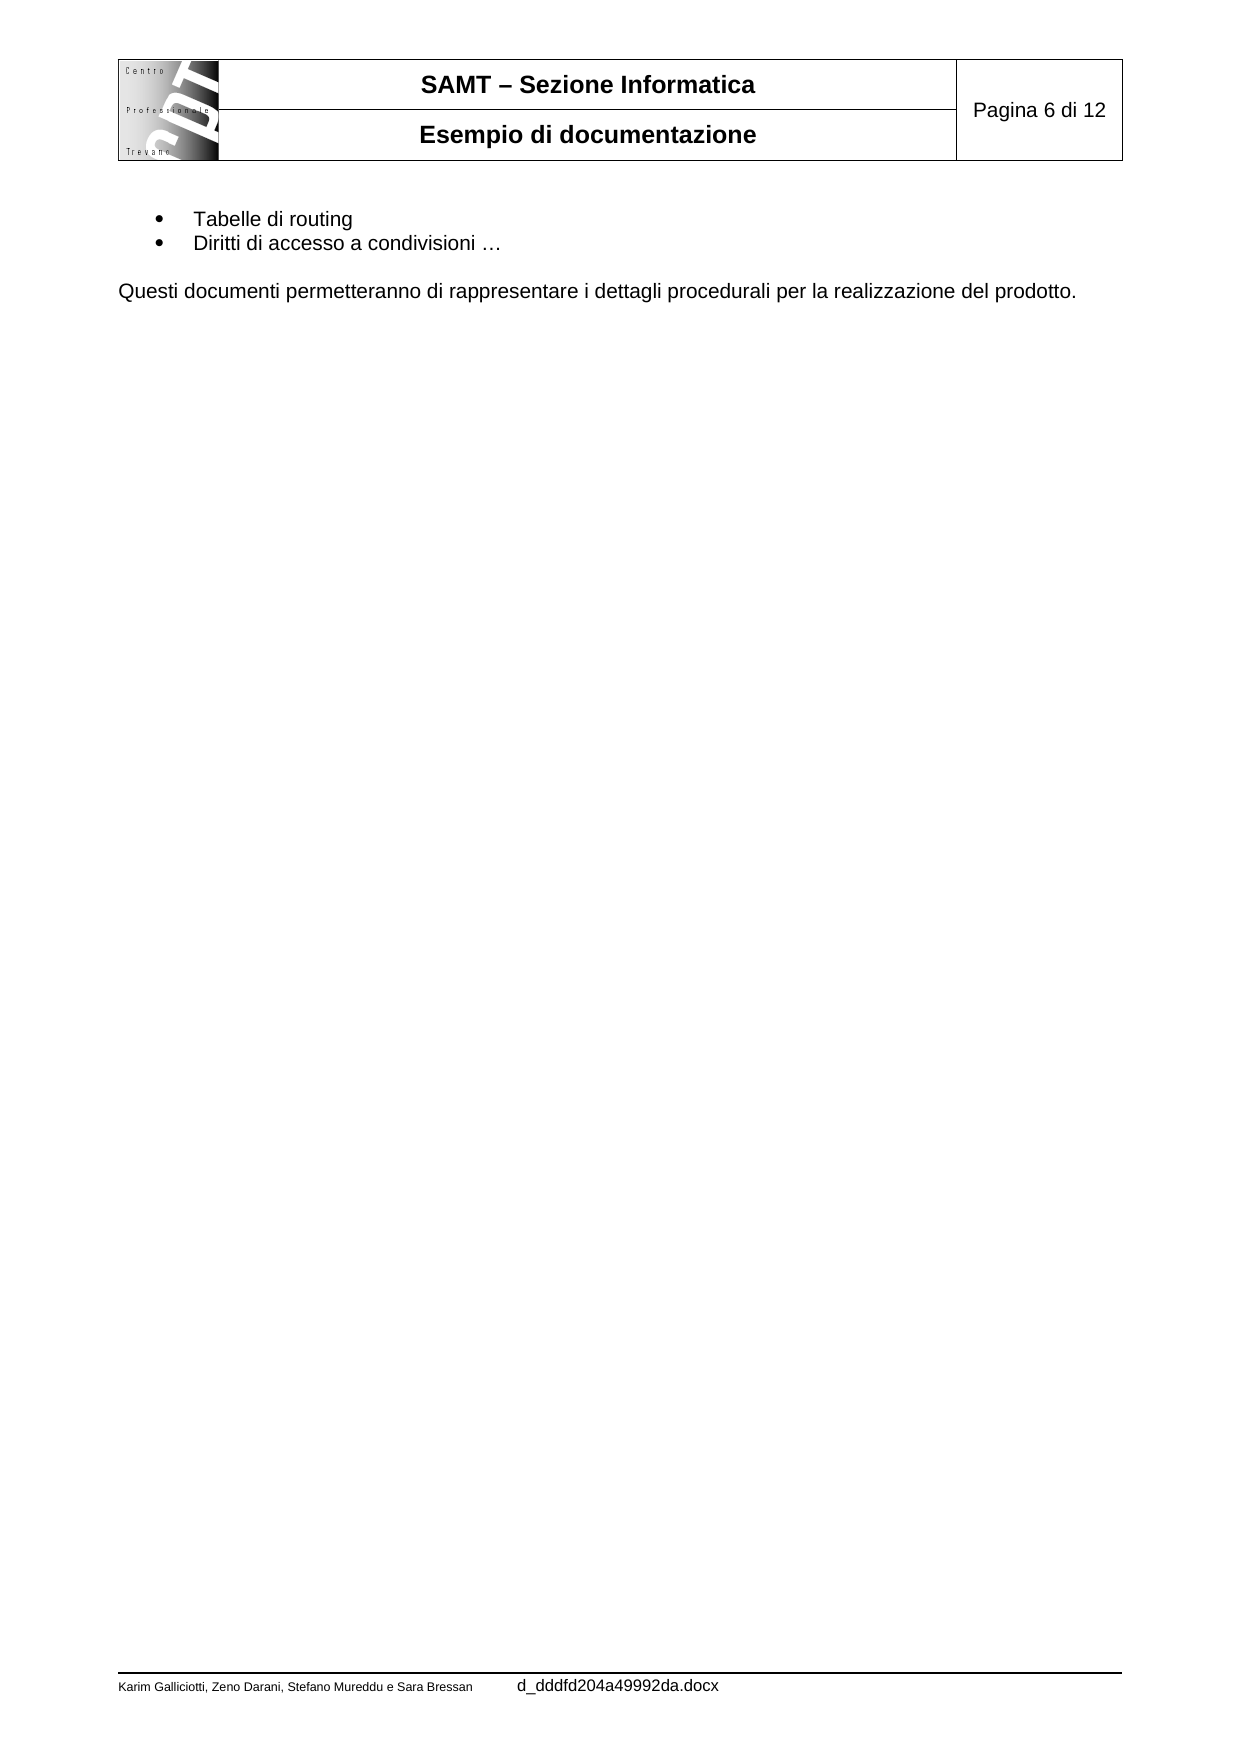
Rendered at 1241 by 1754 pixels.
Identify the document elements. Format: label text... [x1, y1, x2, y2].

text Questi documenti permetteranno di rappresentare i dettagli procedurali per la realizzazione del prodotto. [118, 279, 1122, 303]
picture [118, 60, 219, 160]
list Diritti di accesso a condivisioni … [156, 231, 1122, 255]
list Tabelle di routing [156, 207, 1122, 231]
